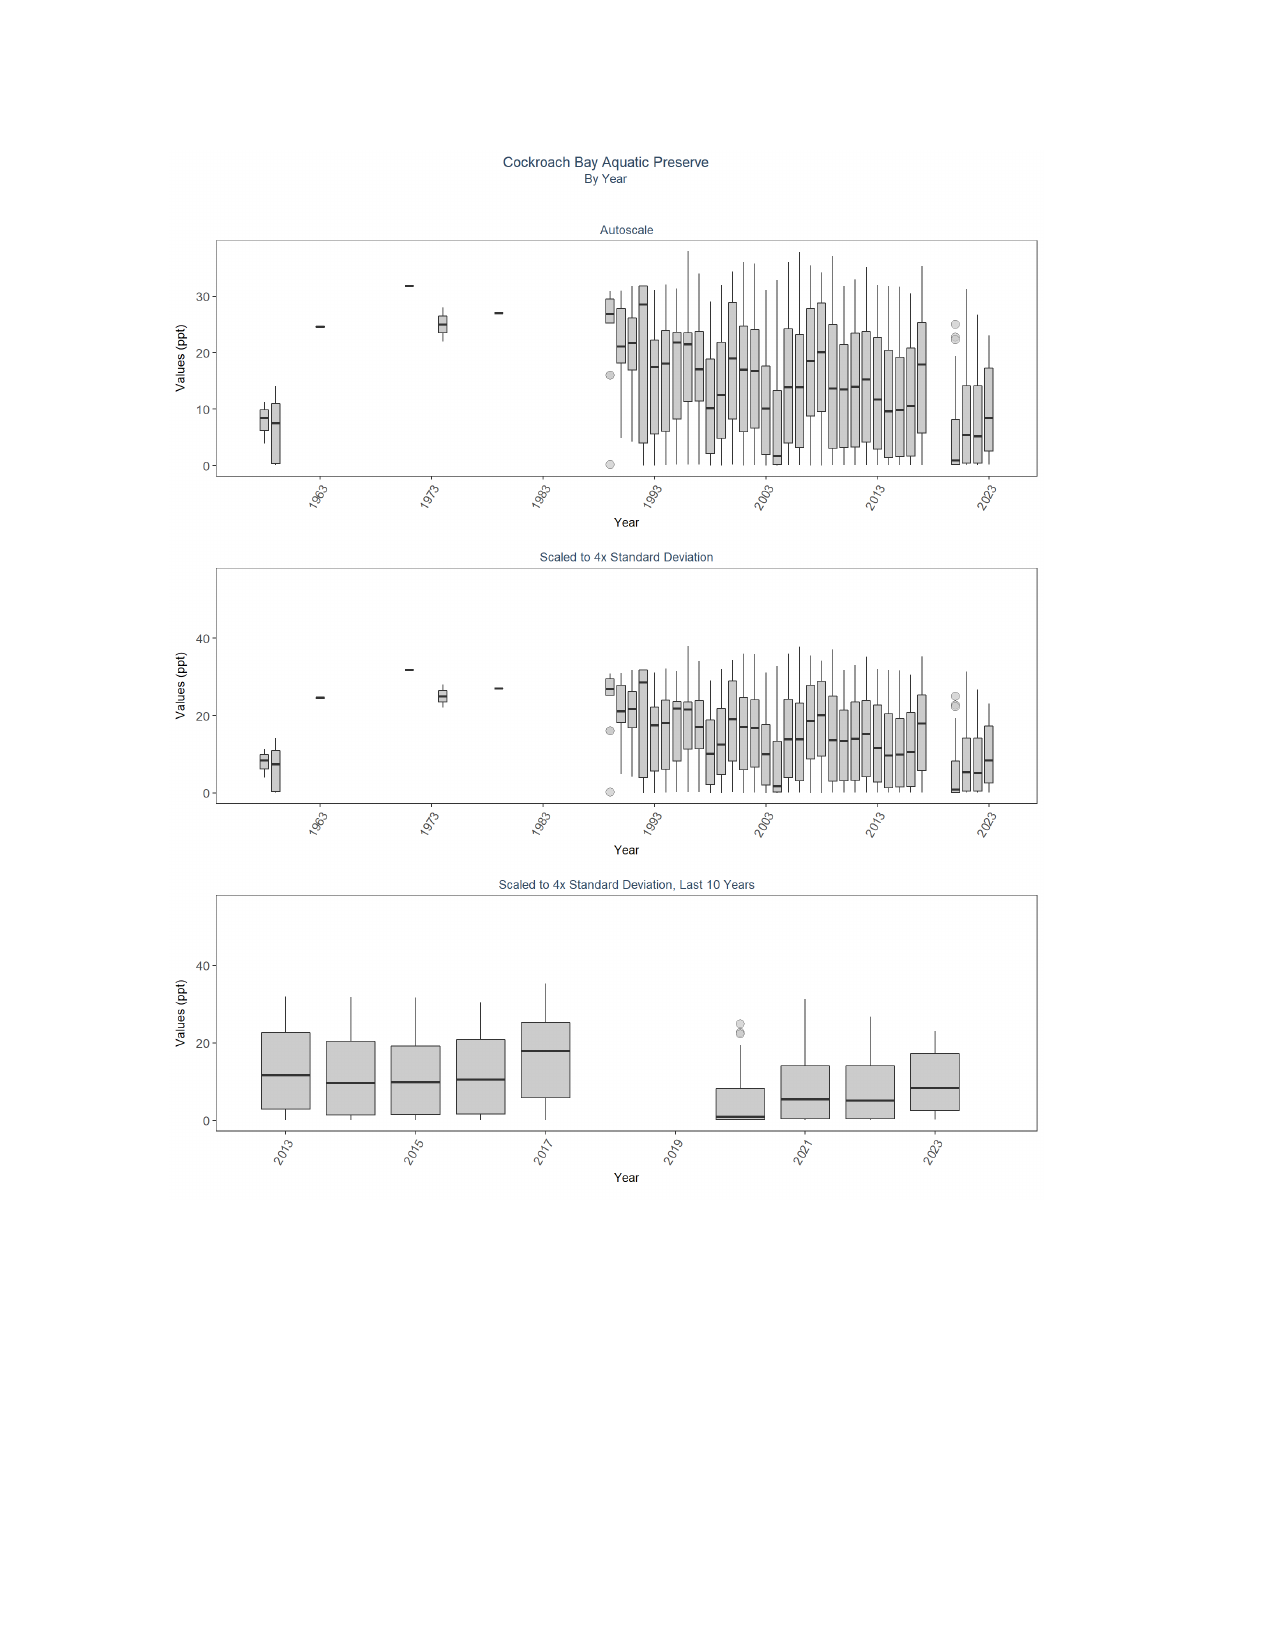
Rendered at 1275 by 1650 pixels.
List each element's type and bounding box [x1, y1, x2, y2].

picture [168, 150, 1044, 1200]
